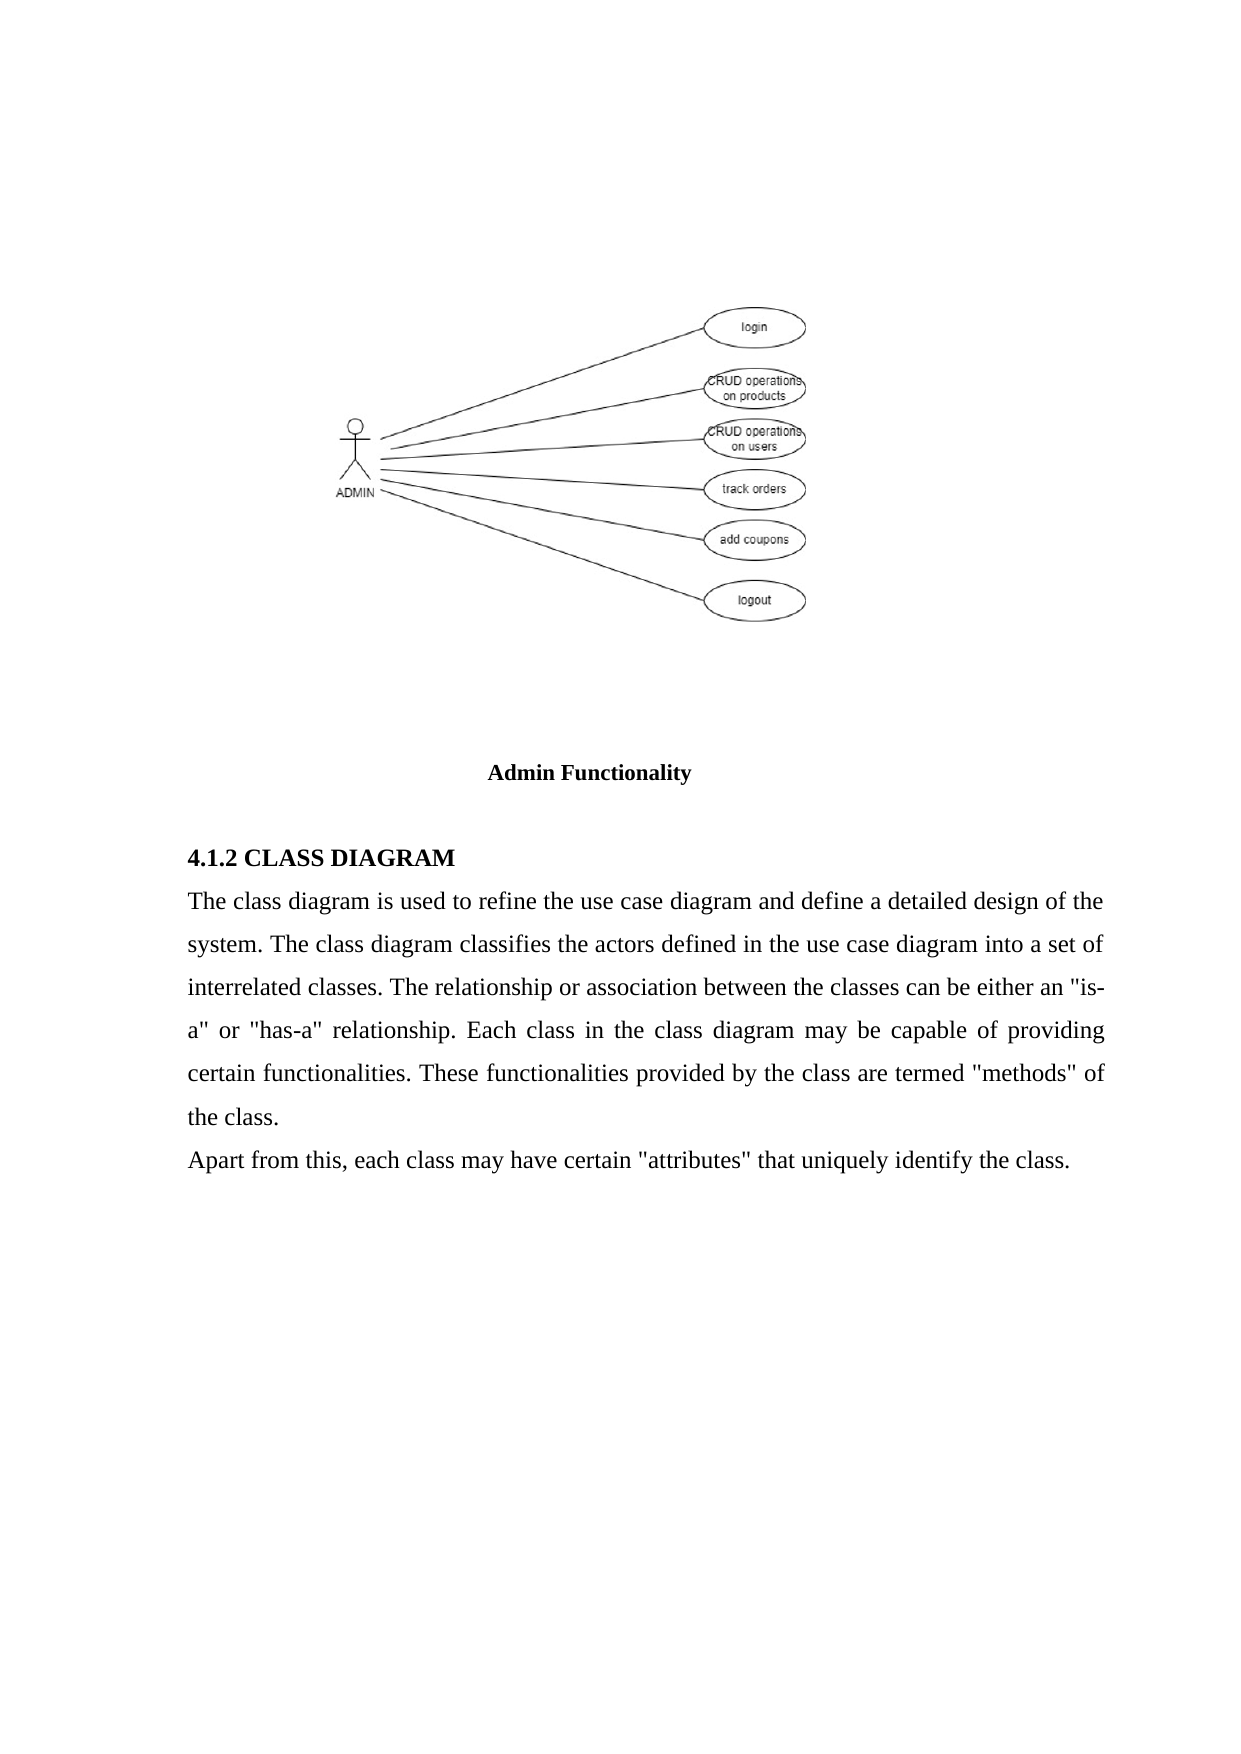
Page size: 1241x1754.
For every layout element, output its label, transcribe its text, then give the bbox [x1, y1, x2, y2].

picture [187, 150, 1030, 746]
text Admin Functionality [187, 759, 1106, 786]
text 4.1.2 CLASS DIAGRAM [187, 843, 1106, 872]
text Apart from this, each class may have certain "attributes" that uniquely identify the class. [187, 1145, 1106, 1173]
text The class diagram is used to refine the use case diagram and define a detailed design of the system. The class diagram classifies the actors defined in the use case diagram into a set of interrelated classes. The relationship or association between the classes can be either an "is-a" or "has-a" relationship. Each class in the class diagram may be capable of providing certain functionalities. These functionalities provided by the class are termed "methods" of the class. [187, 886, 1106, 1130]
